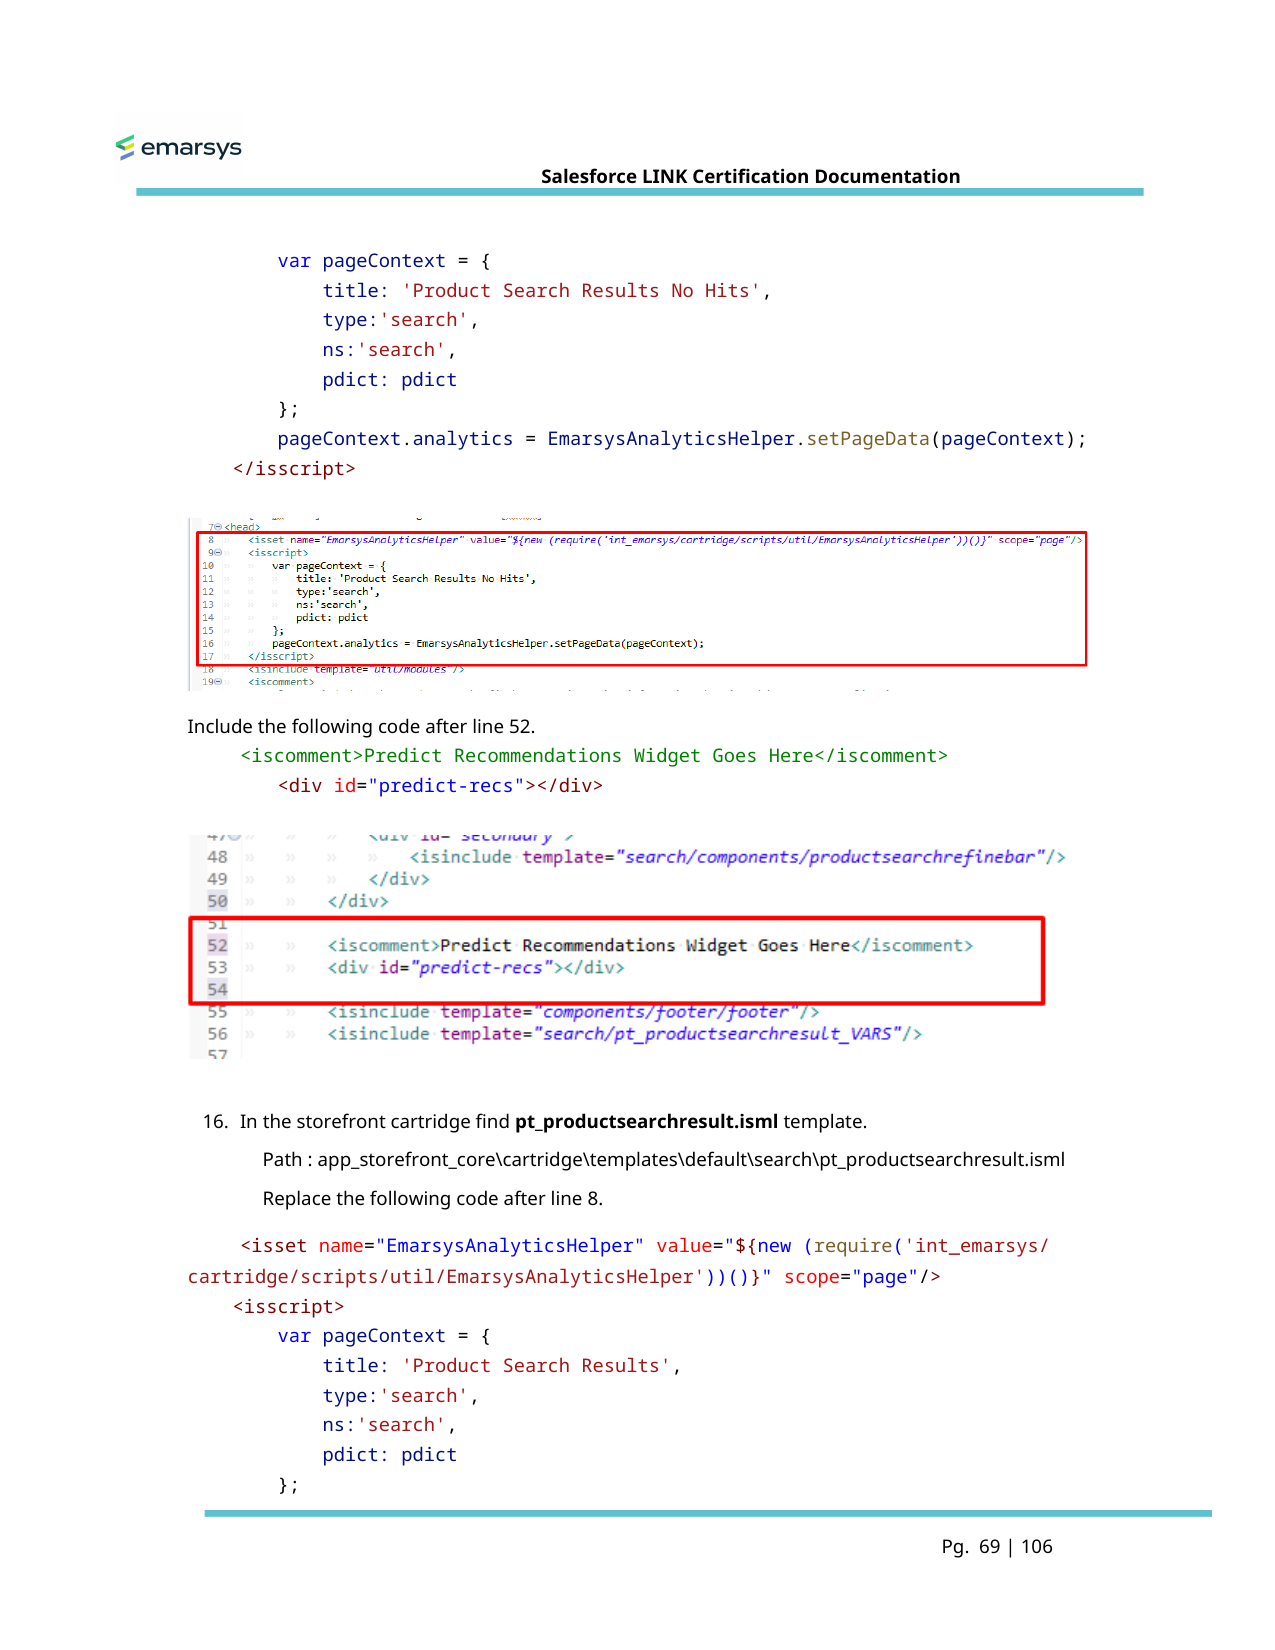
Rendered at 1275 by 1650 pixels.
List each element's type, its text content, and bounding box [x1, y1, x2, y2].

text <isscript> [187, 1289, 1087, 1318]
picture [187, 518, 1088, 691]
text Include the following code after line 52. <iscomment>Predict Recommendations Widget Goes Here</iscomment> [187, 709, 1087, 769]
list In the storefront cartridge find pt_productsearchresult.isml template. [202, 1108, 1087, 1134]
text }; [187, 1467, 1087, 1497]
picture [187, 835, 1088, 1059]
text ns:'search', [187, 332, 1087, 362]
text title: 'Product Search Results', [187, 1348, 1087, 1378]
picture [204, 1510, 1212, 1517]
text pageContext.analytics = EmarsysAnalyticsHelper.setPageData(pageContext); [187, 421, 1087, 451]
text title: 'Product Search Results No Hits', [187, 273, 1087, 302]
text pdict: pdict [187, 362, 1087, 392]
text var pageContext = { [187, 1318, 1087, 1348]
text </isscript> [187, 451, 1087, 481]
text ns:'search', [187, 1408, 1087, 1437]
picture [113, 111, 244, 184]
list Replace the following code after line 8. [240, 1185, 1087, 1210]
text type:'search', [187, 1378, 1087, 1408]
text var pageContext = { [187, 243, 1087, 273]
text <isset name="EmarsysAnalyticsHelper" value="${new (require('int_emarsys/cartridge/scripts/util/EmarsysAnalyticsHelper'))()}" scope="page"/> [187, 1229, 1087, 1289]
picture [136, 188, 1144, 196]
list Path : app_storefront_core\cartridge\templates\default\search\pt_productsearchresult.isml [240, 1147, 1087, 1172]
text pdict: pdict [187, 1437, 1087, 1467]
text type:'search', [187, 302, 1087, 332]
text }; [187, 392, 1087, 421]
text <div id="predict-recs"></div> [187, 769, 1087, 798]
